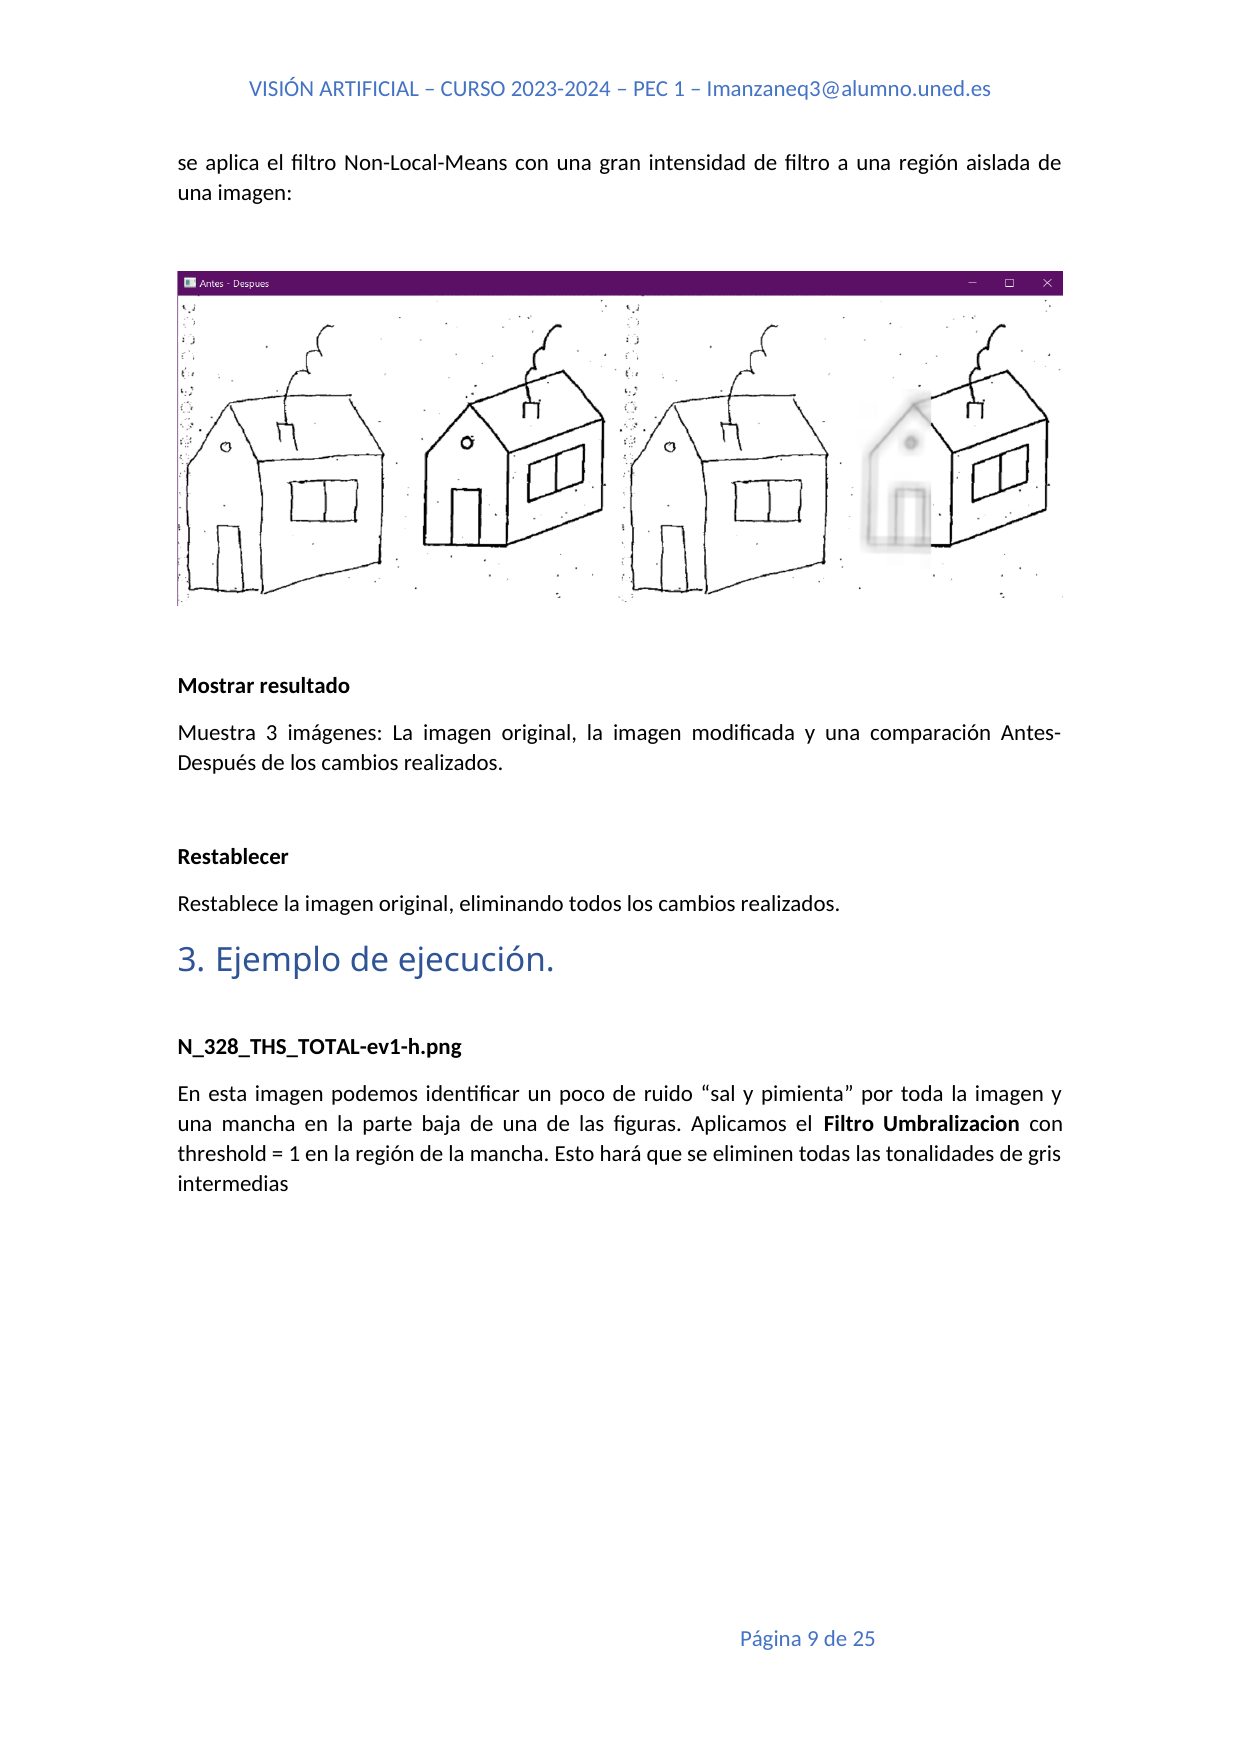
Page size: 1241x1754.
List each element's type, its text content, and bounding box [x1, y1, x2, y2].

picture [177, 271, 1063, 606]
text Mostrar resultado [177, 671, 1063, 699]
text Restablecer [177, 842, 1063, 870]
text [177, 148, 1063, 206]
subtitle Ejemplo de ejecución. [177, 936, 1063, 981]
text En esta imagen podemos identificar un poco de ruido “sal y pimienta” por toda la imagen y una mancha en la parte baja de una de las figuras. Aplicamos el Filtro Umbralizacion con threshold = 1 en la región de la mancha. Esto hará que se eliminen todas las tonalidades de gris intermedias [177, 1079, 1063, 1197]
text Muestra 3 imágenes: La imagen original, la imagen modificada y una comparación Antes-Después de los cambios realizados. [177, 718, 1063, 776]
text N_328_THS_TOTAL-ev1-h.png [177, 1032, 1063, 1060]
text Restablece la imagen original, eliminando todos los cambios realizados. [177, 889, 1063, 917]
